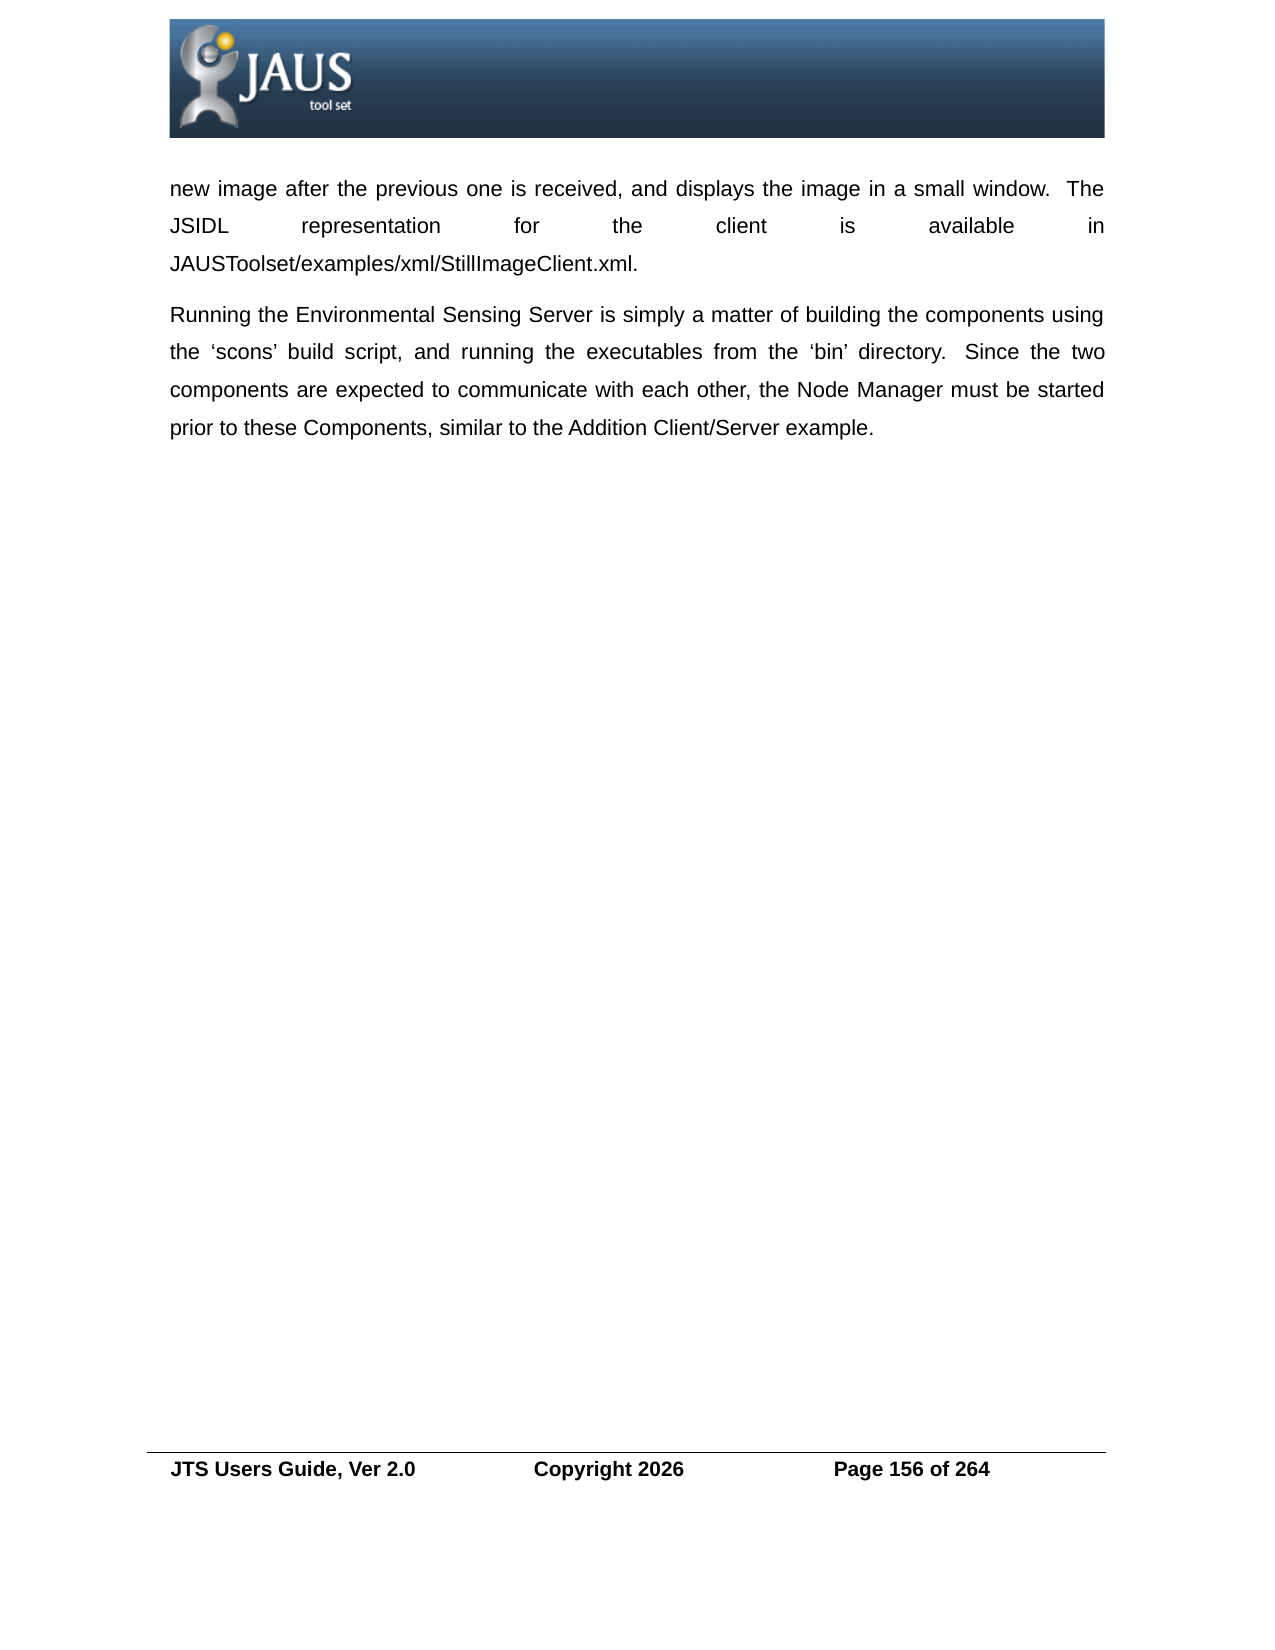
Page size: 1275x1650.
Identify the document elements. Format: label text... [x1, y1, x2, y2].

picture [169, 19, 1105, 138]
text Running the Environmental Sensing Server is simply a matter of building the components using the ‘scons’ build script, and running the executables from the ‘bin’ directory. Since the two components are expected to communicate with each other, the Node Manager must be started prior to these Components, similar to the Addition Client/Server example. [169, 301, 1106, 440]
